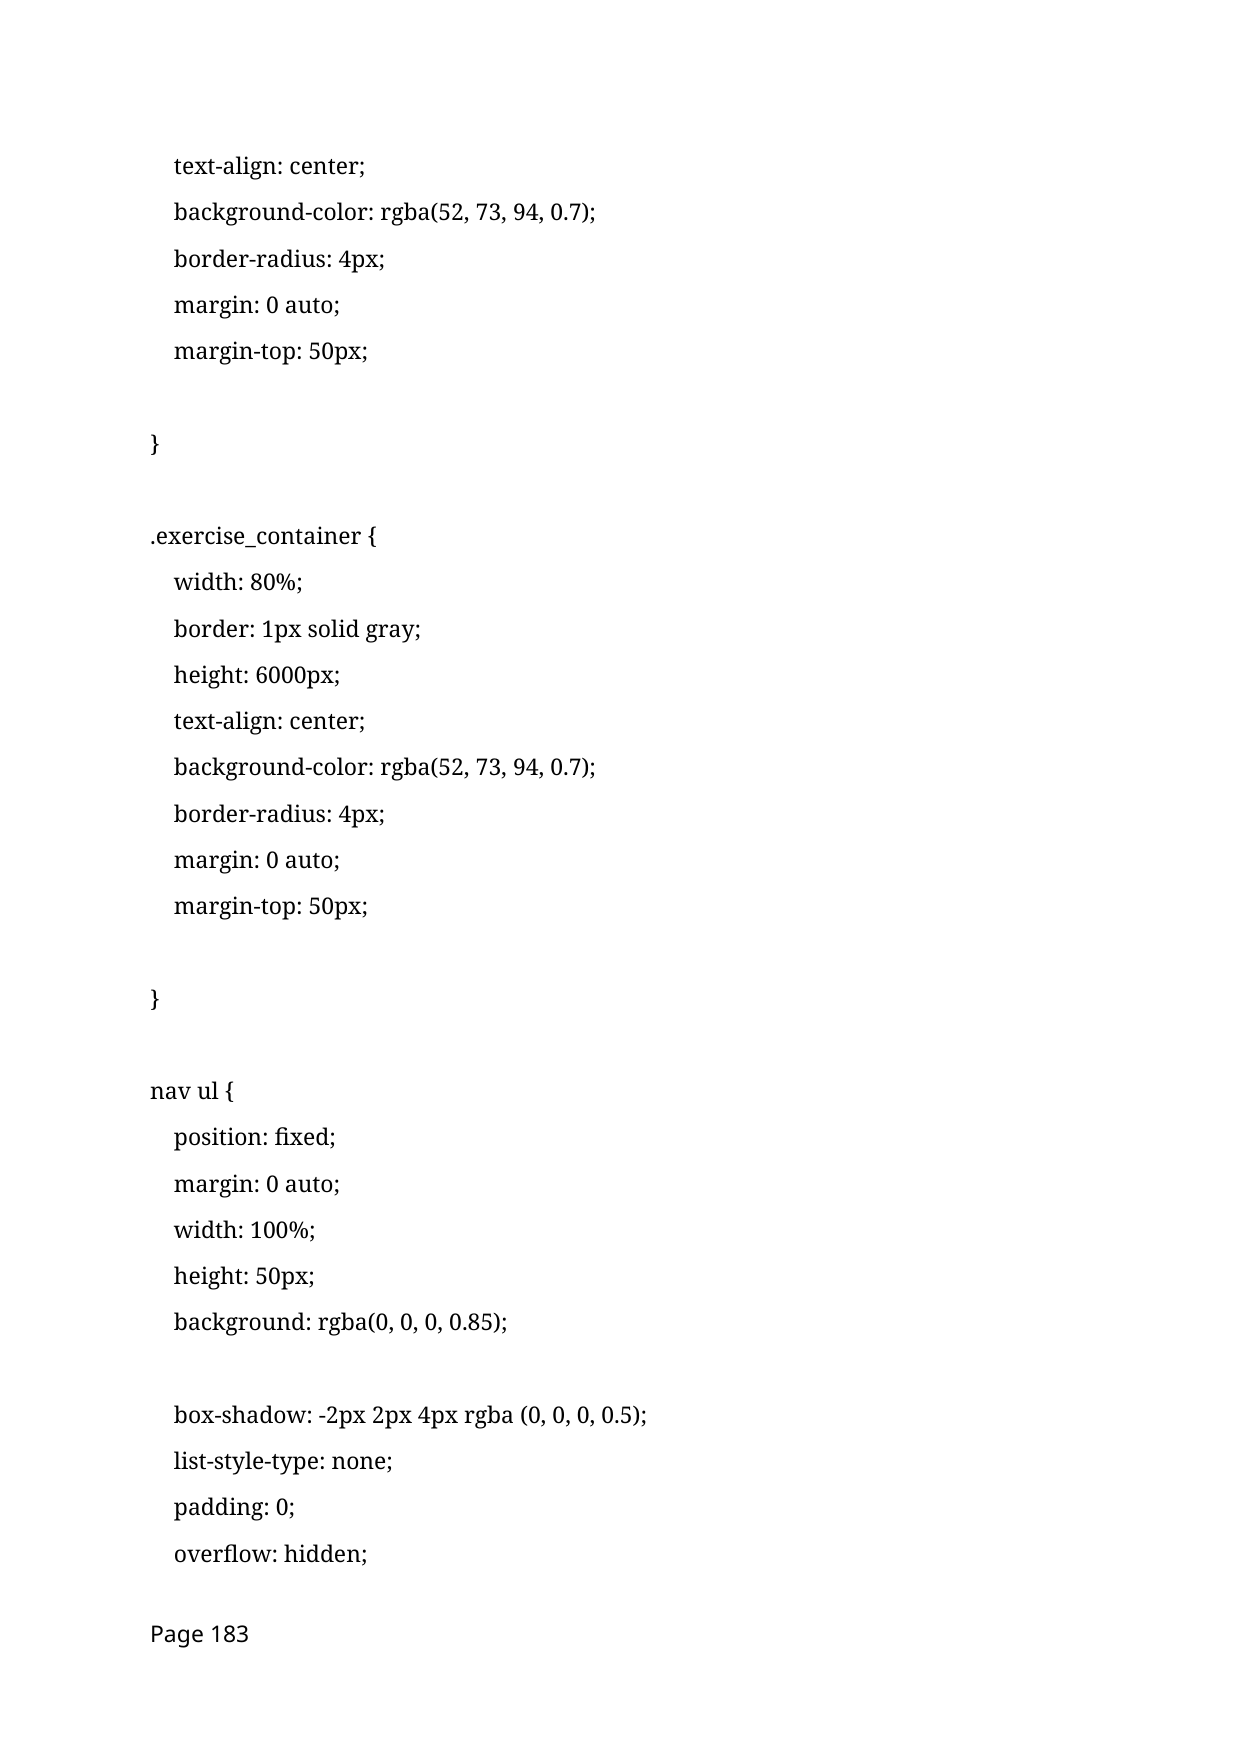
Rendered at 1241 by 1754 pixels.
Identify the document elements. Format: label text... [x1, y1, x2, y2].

text background-color: rgba(52, 73, 94, 0.7); [150, 196, 1090, 227]
text margin-top: 50px; [150, 890, 1090, 921]
text background: rgba(0, 0, 0, 0.85); [150, 1306, 1090, 1337]
text list-style-type: none; [150, 1445, 1090, 1476]
text border-radius: 4px; [150, 242, 1090, 274]
text background-color: rgba(52, 73, 94, 0.7); [150, 751, 1090, 782]
text box-shadow: -2px 2px 4px rgba (0, 0, 0, 0.5); [150, 1399, 1090, 1430]
text border-radius: 4px; [150, 797, 1090, 829]
text height: 6000px; [150, 659, 1090, 690]
text padding: 0; [150, 1491, 1090, 1522]
text width: 80%; [150, 566, 1090, 597]
text .exercise_container { [150, 520, 1090, 551]
text width: 100%; [150, 1214, 1090, 1245]
text } [150, 427, 1090, 459]
text margin: 0 auto; [150, 1167, 1090, 1199]
text overflow: hidden; [150, 1537, 1090, 1569]
text position: fixed; [150, 1121, 1090, 1152]
text margin: 0 auto; [150, 844, 1090, 875]
text height: 50px; [150, 1260, 1090, 1291]
text text-align: center; [150, 150, 1090, 181]
text border: 1px solid gray; [150, 612, 1090, 644]
text text-align: center; [150, 705, 1090, 736]
text margin-top: 50px; [150, 335, 1090, 366]
text nav ul { [150, 1075, 1090, 1106]
text margin: 0 auto; [150, 289, 1090, 320]
text } [150, 982, 1090, 1014]
